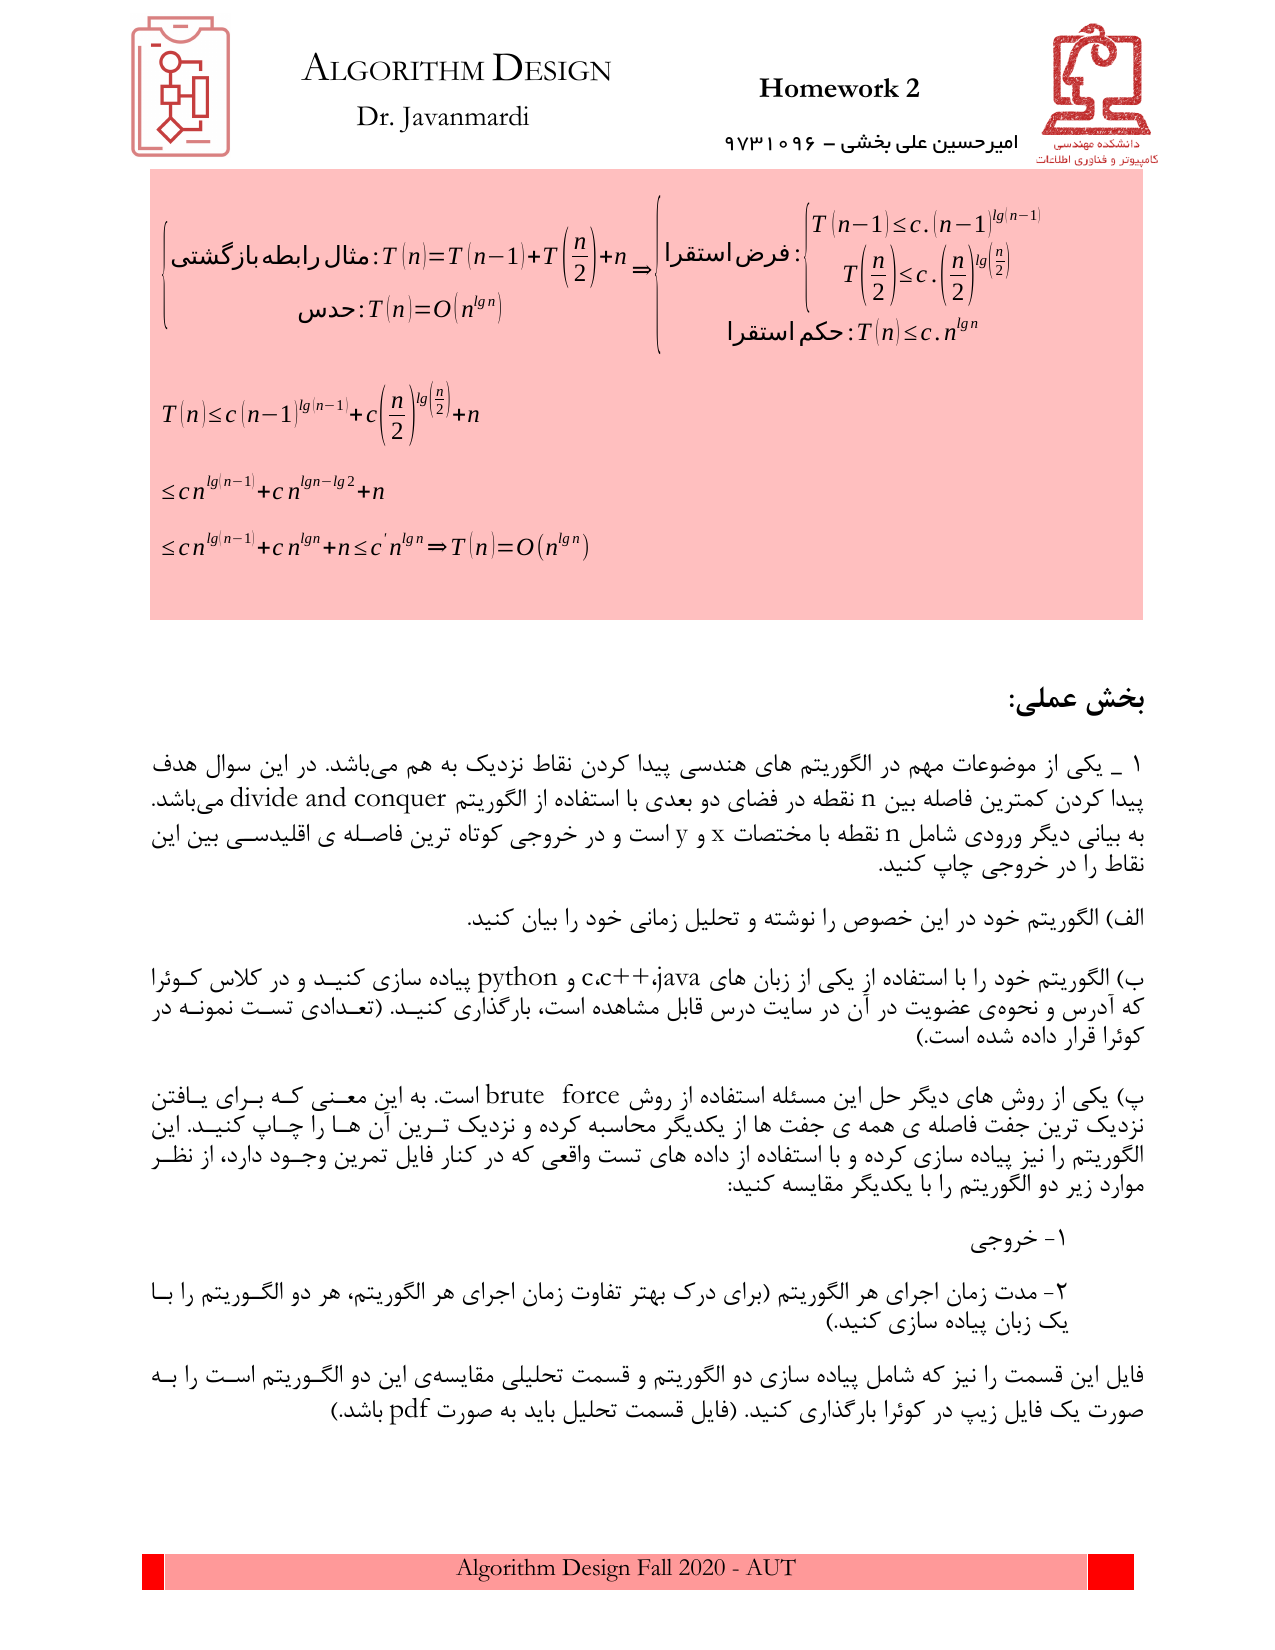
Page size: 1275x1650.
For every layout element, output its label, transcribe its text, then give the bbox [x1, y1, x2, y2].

text 1- خروجی [150, 1226, 1144, 1255]
text الف) الگوریتم خود در این خصوص را نوشته و تحلیل زمانی خود را بیان کنید. [150, 906, 1144, 935]
text 2- مدت زمان اجرای هر الگوریتم (برای درک بهتر تفاوت زمان اجرای هر الگوریتم، هر دو الگوریتم را با یک زبان پیاده سازی کنید.) [150, 1280, 1069, 1339]
text فایل این قسمت را نیز که شامل پیاده سازی دو الگوریتم و قسمت تحلیلی مقایسه‌ی این دو الگوریتم است را به صورت یک فایل زیپ در کوئرا بارگذاری کنید. (فایل قسمت تحلیل باید به صورت pdf باشد.) [150, 1364, 1144, 1428]
text بخش عملی: [150, 686, 1144, 719]
text ب) الگوریتم خود را با استفاده از یکی از زبان های c،c++،java و python پیاده سازی کنید و در کلاس کوئرا که آدرس و نحوه‌ی عضویت در آن در سایت درس قابل مشاهده است، بارگذاری کنید. (تعدادی تست نمونه در کوئرا قرار داده شده است.) [150, 960, 1144, 1053]
table_header [150, 169, 1143, 620]
text 1 _ یکی از موضوعات مهم در الگوریتم های هندسی پیدا کردن نقاط نزدیک به هم می‌باشد. در این سوال هدف پیدا کردن کمترین فاصله بین n نقطه در فضای دو بعدی با استفاده از الگوریتم divide and conquer می‌باشد. به بیانی دیگر ورودی شامل n نقطه با مختصات x و y است و در خروجی کوتاه ترین فاصله ی اقلیدسی بین این نقاط را در خروجی چاپ کنید. [150, 744, 1144, 881]
text پ) یکی از روش های دیگر حل این مسئله استفاده از روش brute force است. به این معنی که برای یافتن نزدیک ترین جفت فاصله ی همه ی جفت ها از یکدیگر محاسبه کرده و نزدیک ترین آن ها را چاپ کنید. این الگوریتم را نیز پیاده سازی کرده و با استفاده از داده های تست واقعی که در کنار فایل تمرین وجود دارد، از نظر موارد زیر دو الگوریتم را با یکدیگر مقایسه کنید: [150, 1078, 1144, 1201]
